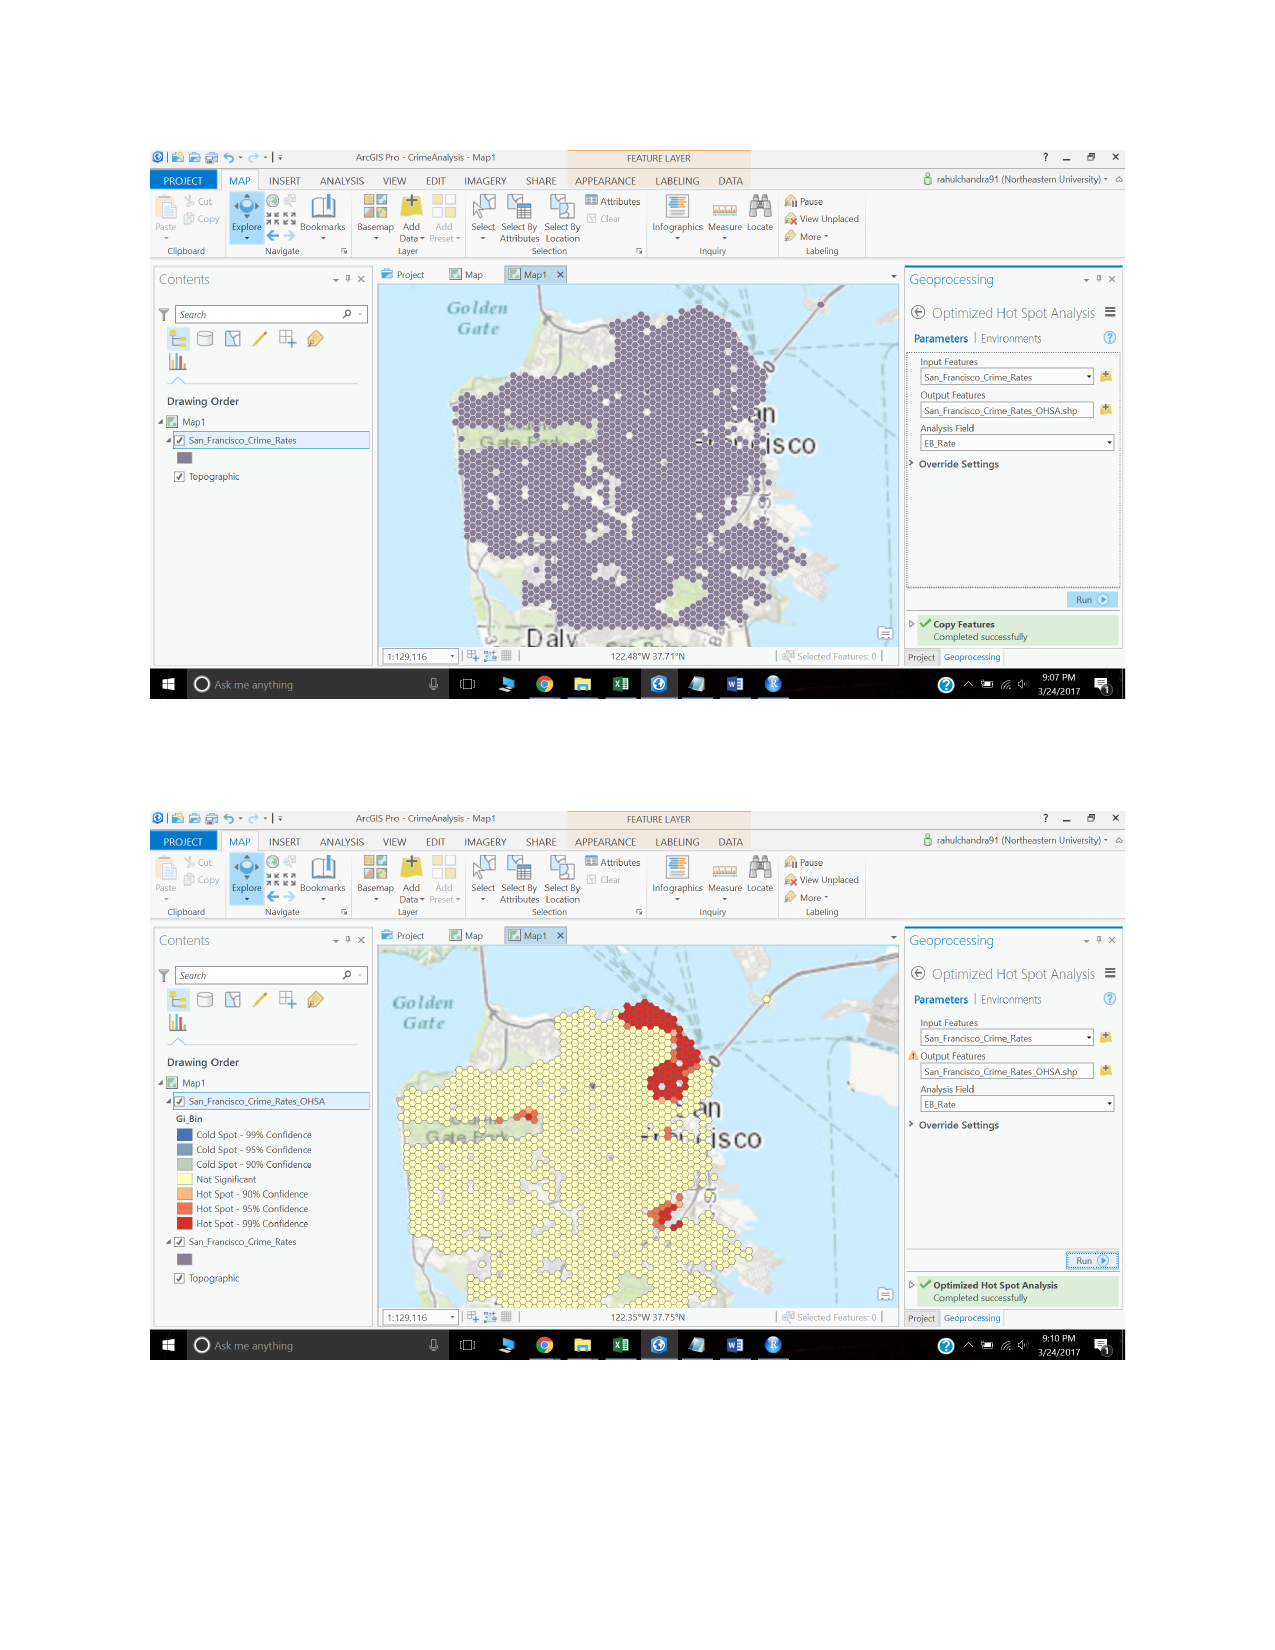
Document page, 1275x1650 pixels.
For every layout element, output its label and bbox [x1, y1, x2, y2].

picture [150, 811, 1125, 1360]
picture [150, 150, 1125, 699]
